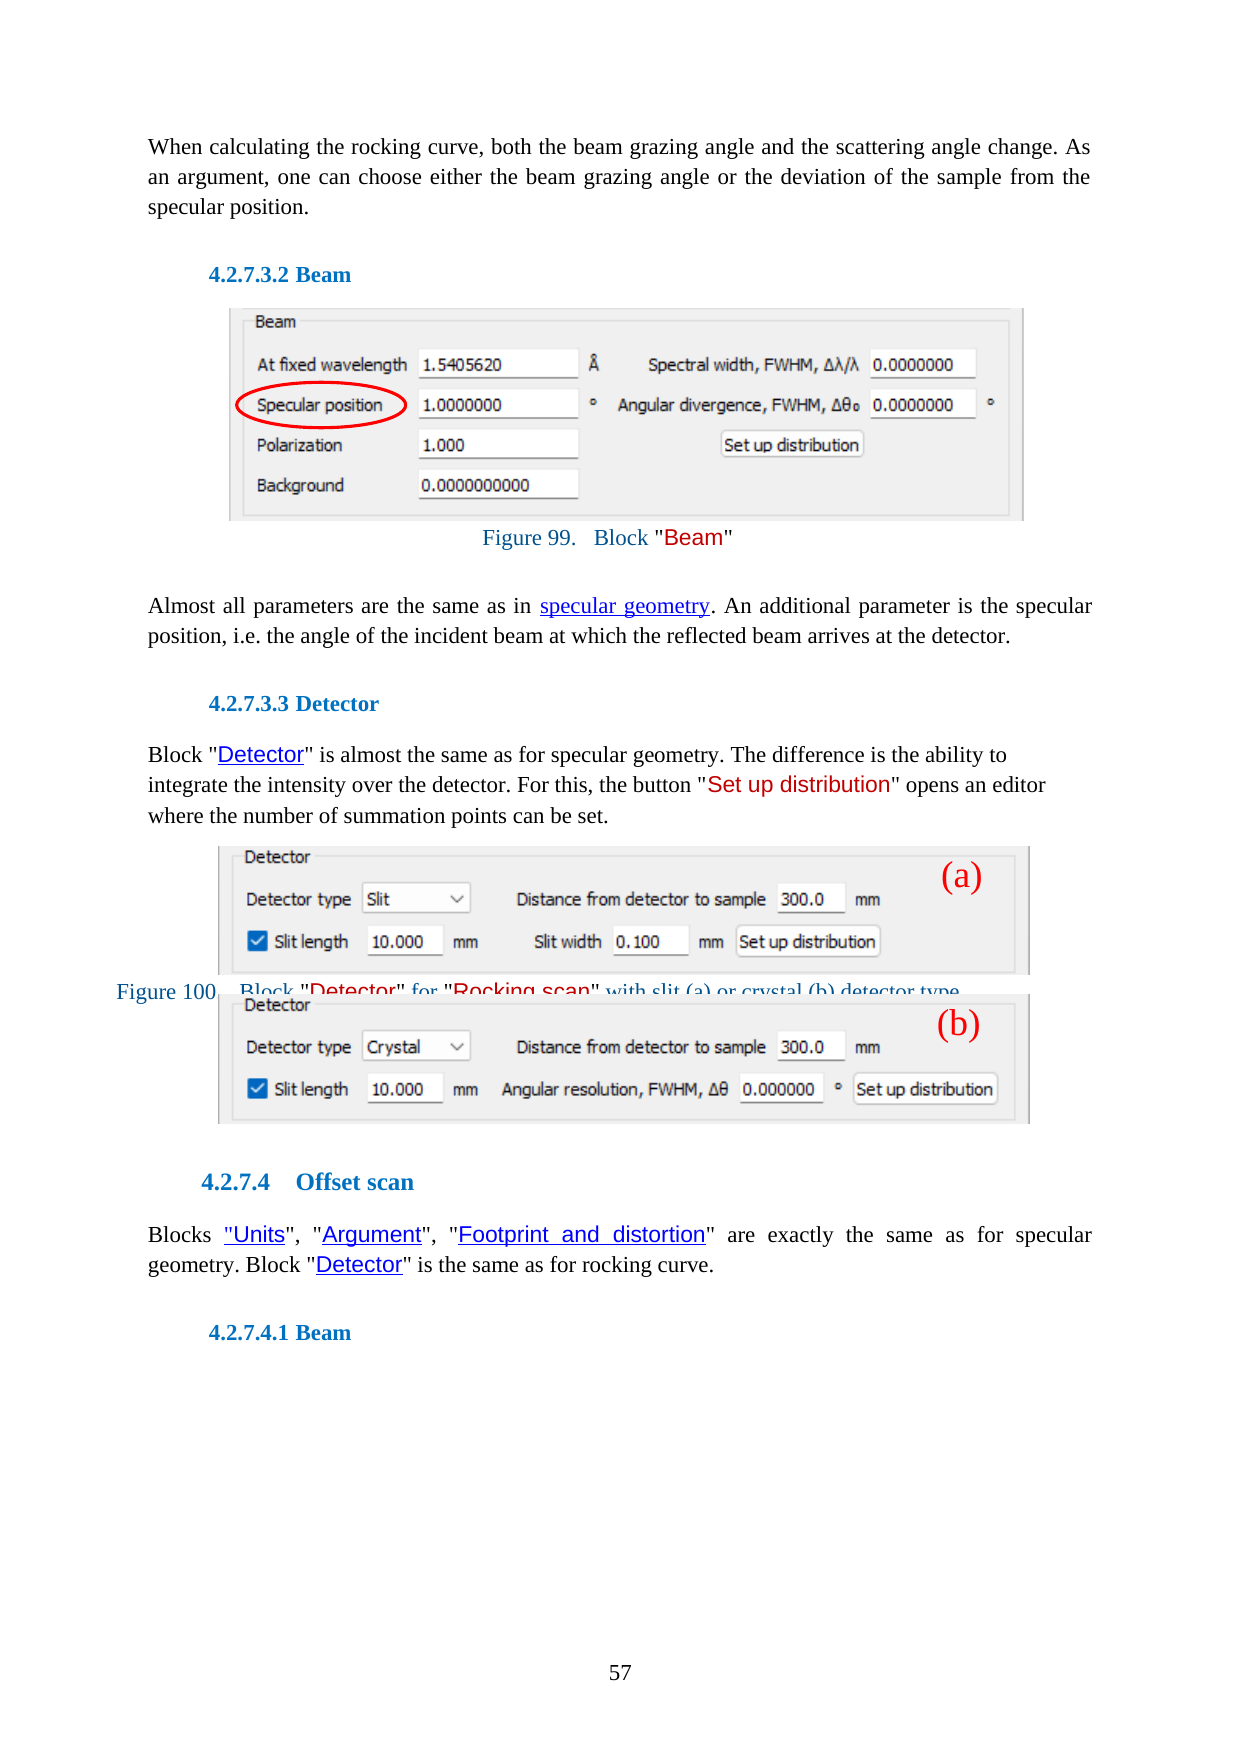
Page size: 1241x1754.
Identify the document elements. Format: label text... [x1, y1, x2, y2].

picture [229, 308, 1024, 521]
text Blocks "Units", "Argument", "Footprint and distortion" are exactly the same as for specular geometry. Block "Detector" is the same as for rocking curve. [148, 1221, 1093, 1277]
text When calculating the rocking curve, both the beam grazing angle and the scattering angle change. As an argument, one can choose either the beam grazing angle or the deviation of the sample from the specular position. [148, 133, 1093, 220]
picture [218, 846, 1030, 975]
subtitle Detector [209, 690, 1093, 716]
text Almost all parameters are the same as in specular geometry. An additional parameter is the specular position, i.e. the angle of the incident beam at which the reflected beam arrives at the detector. [148, 592, 1093, 648]
subtitle Beam [209, 1319, 1093, 1345]
text Block "Detector" is almost the same as for specular geometry. The difference is the ability to integrate the intensity over the detector. For this, the button "Set up distribution" opens an editor where the number of summation points can be set. [148, 741, 1093, 828]
subtitle Beam [209, 261, 1093, 287]
subtitle Offset scan [201, 1046, 1093, 1196]
picture [218, 994, 1030, 1124]
